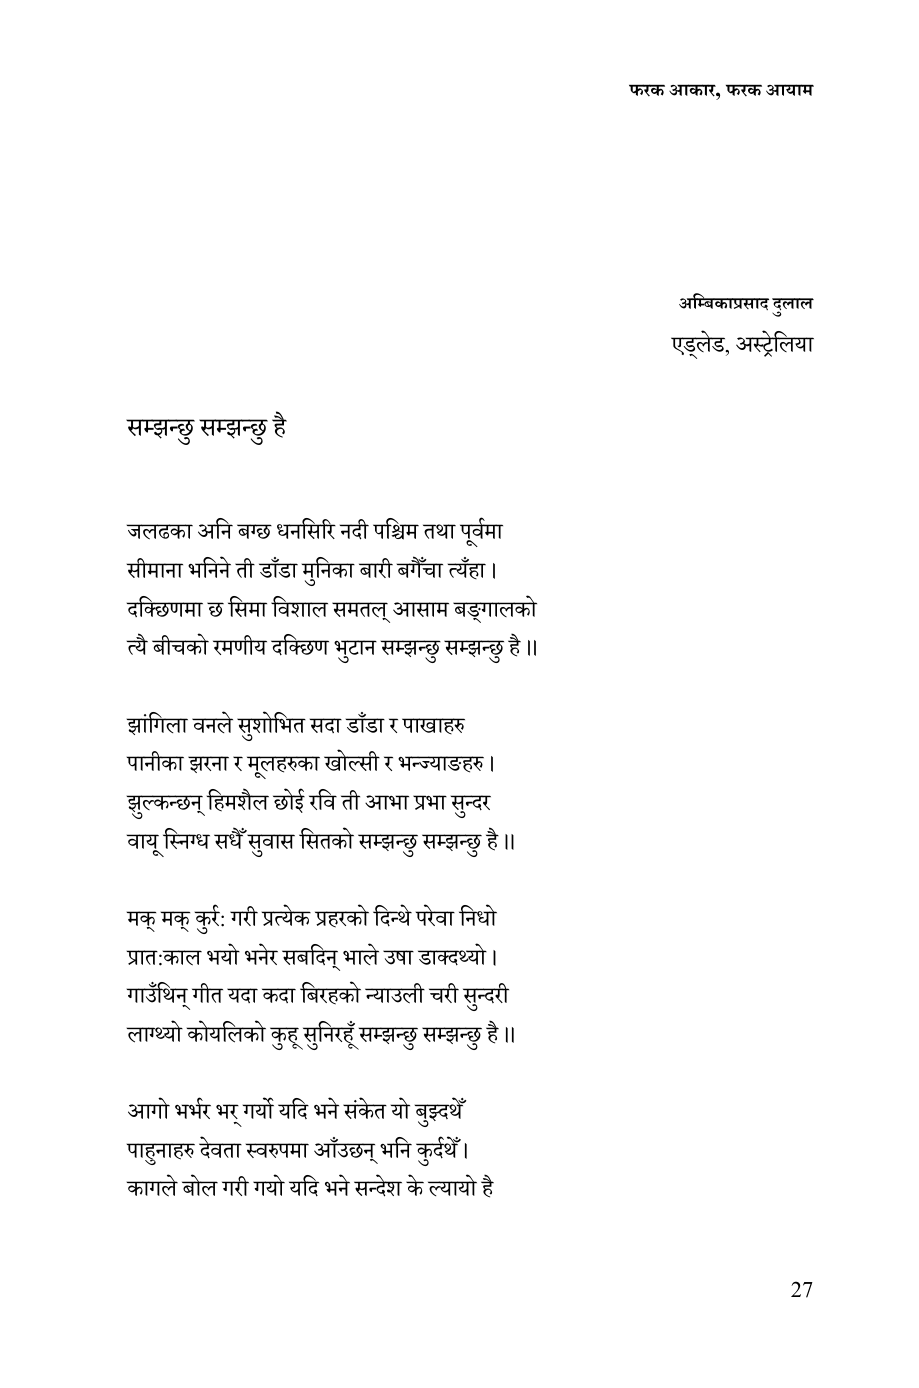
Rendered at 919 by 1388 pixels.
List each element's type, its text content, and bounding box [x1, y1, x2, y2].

text आगो भर्भर भर् गर्यो यदि भने संकेत यो बुझ्दथेँ [127, 1098, 813, 1132]
text झांगिला वनले सुशोभित सदा डाँडा र पाखाहरु [127, 712, 813, 745]
text प्रात:काल भयो भनेर सबदिन् भाले उषा डाक्दथ्यो । [127, 943, 813, 977]
text दक्छिणमा छ सिमा विशाल समतल् आसाम बङ्गालको [127, 596, 813, 629]
text त्यै बीचको रमणीय दक्छिण भुटान सम्झन्छु सम्झन्छु है ।। [127, 634, 813, 668]
text एड्लेड, अस्ट्रेलिया [127, 331, 813, 365]
text वायू स्निग्ध सधैँ सुवास सितको सम्झन्छु सम्झन्छु है ।। [127, 828, 813, 861]
text सीमाना भनिने ती डाँडा मुनिका बारी बगैँचा त्यँहा । [127, 557, 813, 591]
text गाउँथिन् गीत यदा कदा बिरहको न्याउली चरी सुन्दरी [127, 982, 813, 1016]
text मक् मक् कुर्र: गरी प्रत्येक प्रहरको दिन्थे परेवा निधो [127, 905, 813, 938]
text पानीका झरना र मूलहरुका खोल्सी र भन्ज्याङहरु । [127, 750, 813, 784]
text लाग्थ्यो कोयलिको कुहू सुनिरहूँ सम्झन्छु सम्झन्छु है ।। [127, 1021, 813, 1054]
text झुल्कन्छन् हिमशैल छोई रवि ती आभा प्रभा सुन्दर [127, 789, 813, 823]
text पाहुनाहरु देवता स्वरुपमा आँउछन् भनि कुर्दथेँ । [127, 1137, 813, 1170]
text जलढका अनि बग्छ धनसिरि नदी पश्चिम तथा पूर्वमा [127, 518, 813, 552]
title अम्बिकाप्रसाद दुलाल [127, 276, 813, 319]
subtitle सम्झन्छु सम्झन्छु है [127, 412, 813, 450]
text कागले बोल गरी गयो यदि भने सन्देश के ल्यायो है [127, 1175, 813, 1209]
